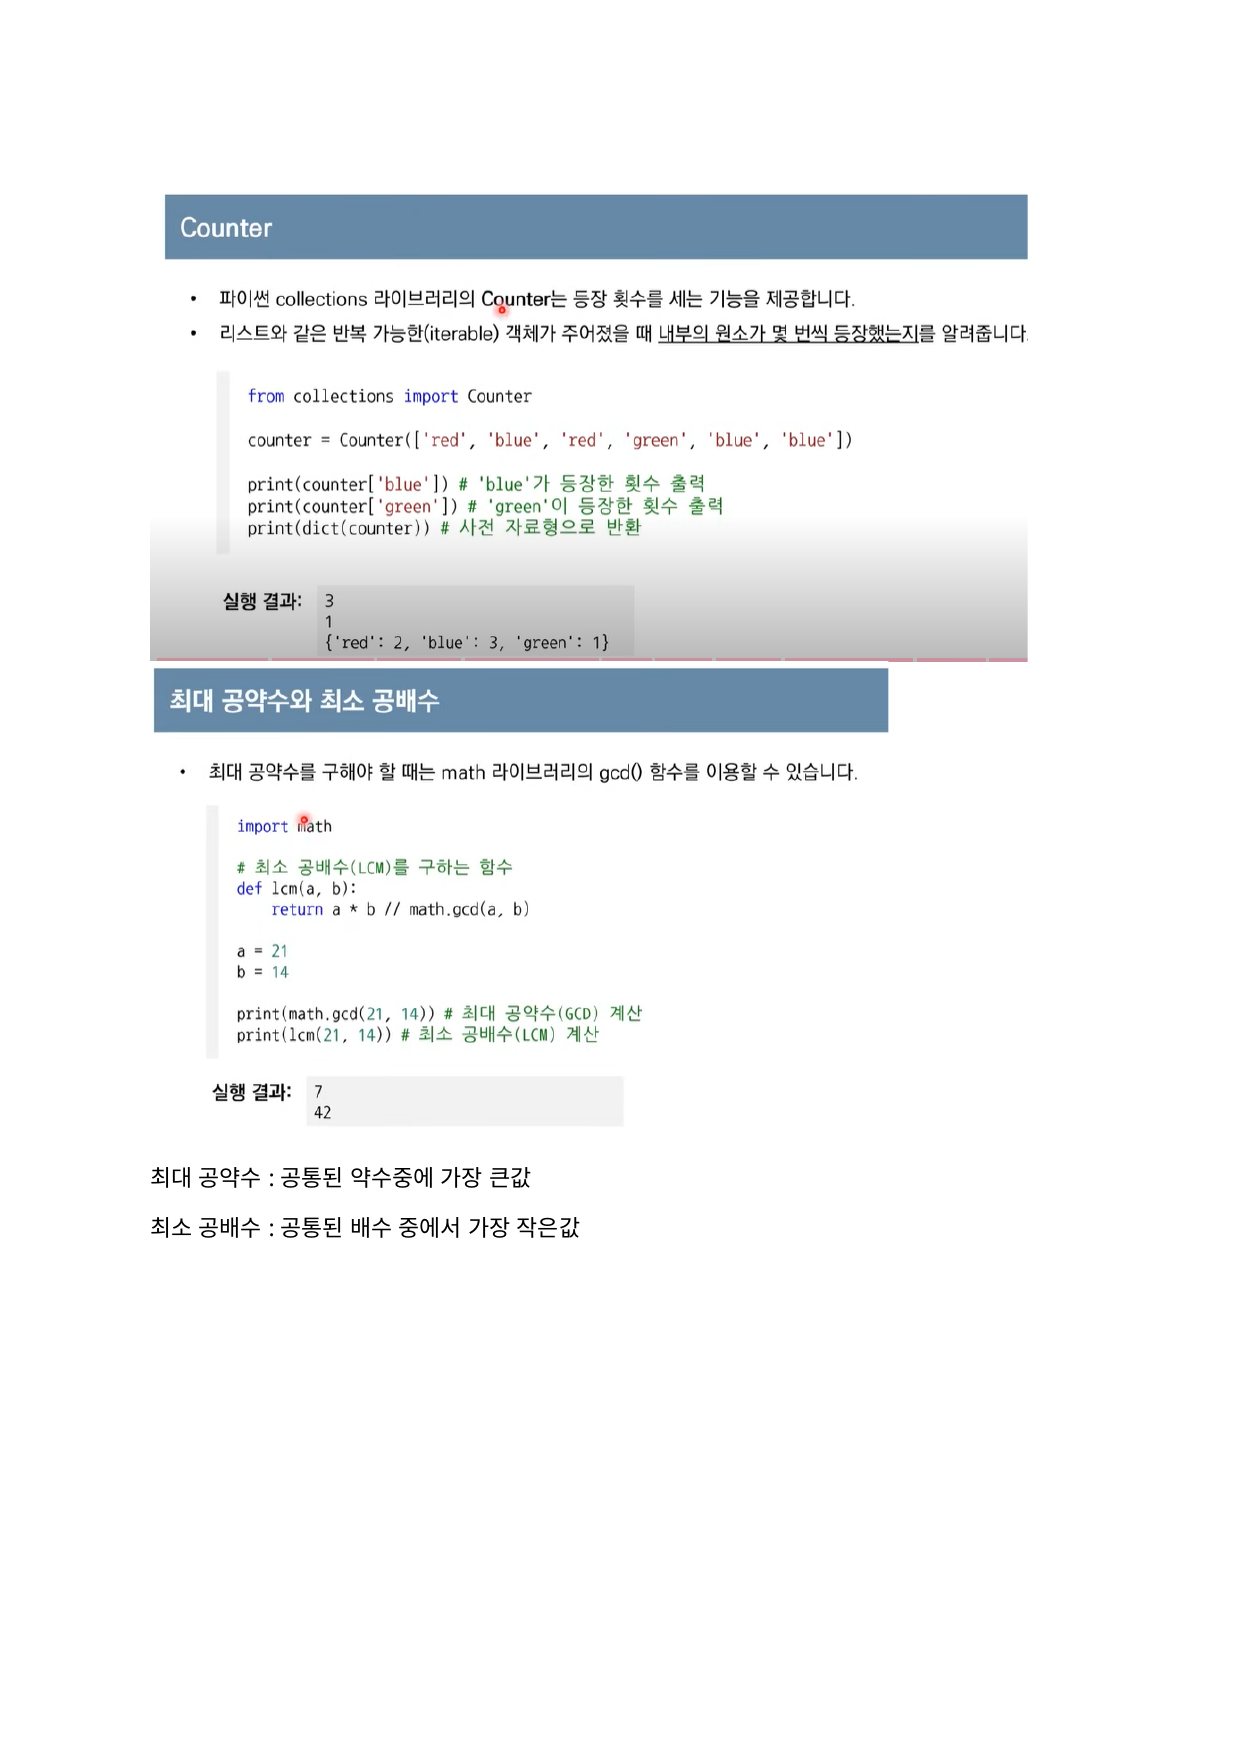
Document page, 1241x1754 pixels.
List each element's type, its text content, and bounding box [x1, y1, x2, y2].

picture [150, 177, 1028, 1144]
text 최대 공약수 : 공통된 약수중에 가장 큰값 [150, 1160, 1090, 1193]
text 최소 공배수 : 공통된 배수 중에서 가장 작은값 [150, 1210, 1090, 1243]
